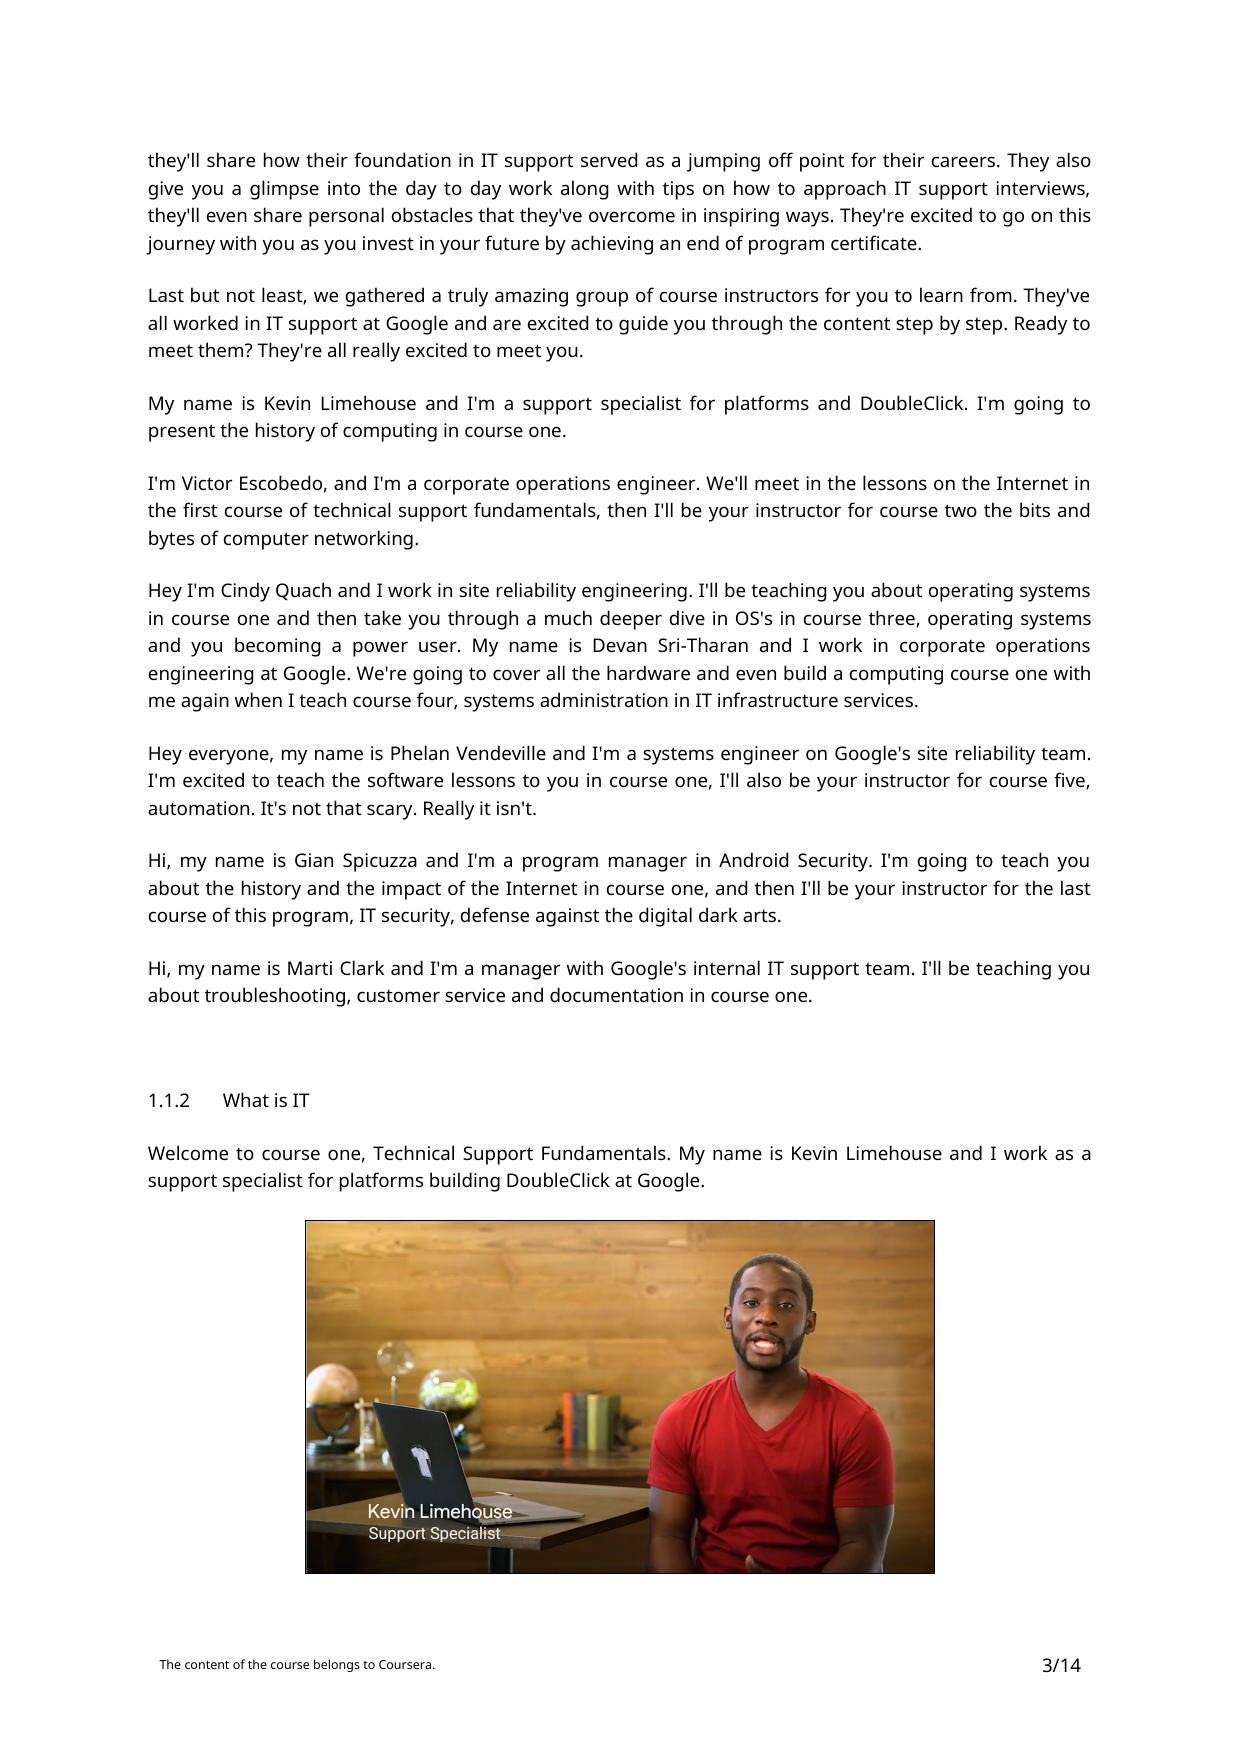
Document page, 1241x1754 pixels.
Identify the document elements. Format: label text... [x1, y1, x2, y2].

text Hey I'm Cindy Quach and I work in site reliability engineering. I'll be teaching you about operating systems in course one and then take you through a much deeper dive in OS's in course three, operating systems and you becoming a power user. My name is Devan Sri-Tharan and I work in corporate operations engineering at Google. We're going to cover all the hardware and even build a computing course one with me again when I teach course four, systems administration in IT infrastructure services. [148, 578, 1093, 713]
text Hey everyone, my name is Phelan Vendeville and I'm a systems engineer on Google's site reliability team. I'm excited to teach the software lessons to you in course one, I'll also be your instructor for course five, automation. It's not that scary. Really it isn't. [148, 740, 1093, 821]
text Hi, my name is Marti Clark and I'm a manager with Google's internal IT support team. I'll be teaching you about troubleshooting, customer service and documentation in course one. [148, 955, 1093, 1008]
text My name is Kevin Limehouse and I'm a support specialist for platforms and DoubleClick. I'm going to present the history of computing in course one. [148, 390, 1093, 443]
text I'm Victor Escobedo, and I'm a corporate operations engineer. We'll meet in the lessons on the Internet in the first course of technical support fundamentals, then I'll be your instructor for course two the bits and bytes of computer networking. [148, 470, 1093, 551]
text Last but not least, we gathered a truly amazing group of course instructors for you to learn from. They've all worked in IT support at Google and are excited to guide you through the content step by step. Ready to meet them? They're all really excited to meet you. [148, 283, 1093, 363]
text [148, 148, 1093, 256]
subtitle What is IT [148, 1088, 1093, 1113]
text Welcome to course one, Technical Support Fundamentals. My name is Kevin Limehouse and I work as a support specialist for platforms building DoubleClick at Google. [148, 1140, 1093, 1193]
text Hi, my name is Gian Spicuzza and I'm a program manager in Android Security. I'm going to teach you about the history and the impact of the Internet in course one, and then I'll be your instructor for the last course of this program, IT security, defense against the digital dark arts. [148, 848, 1093, 928]
picture [306, 1221, 934, 1573]
